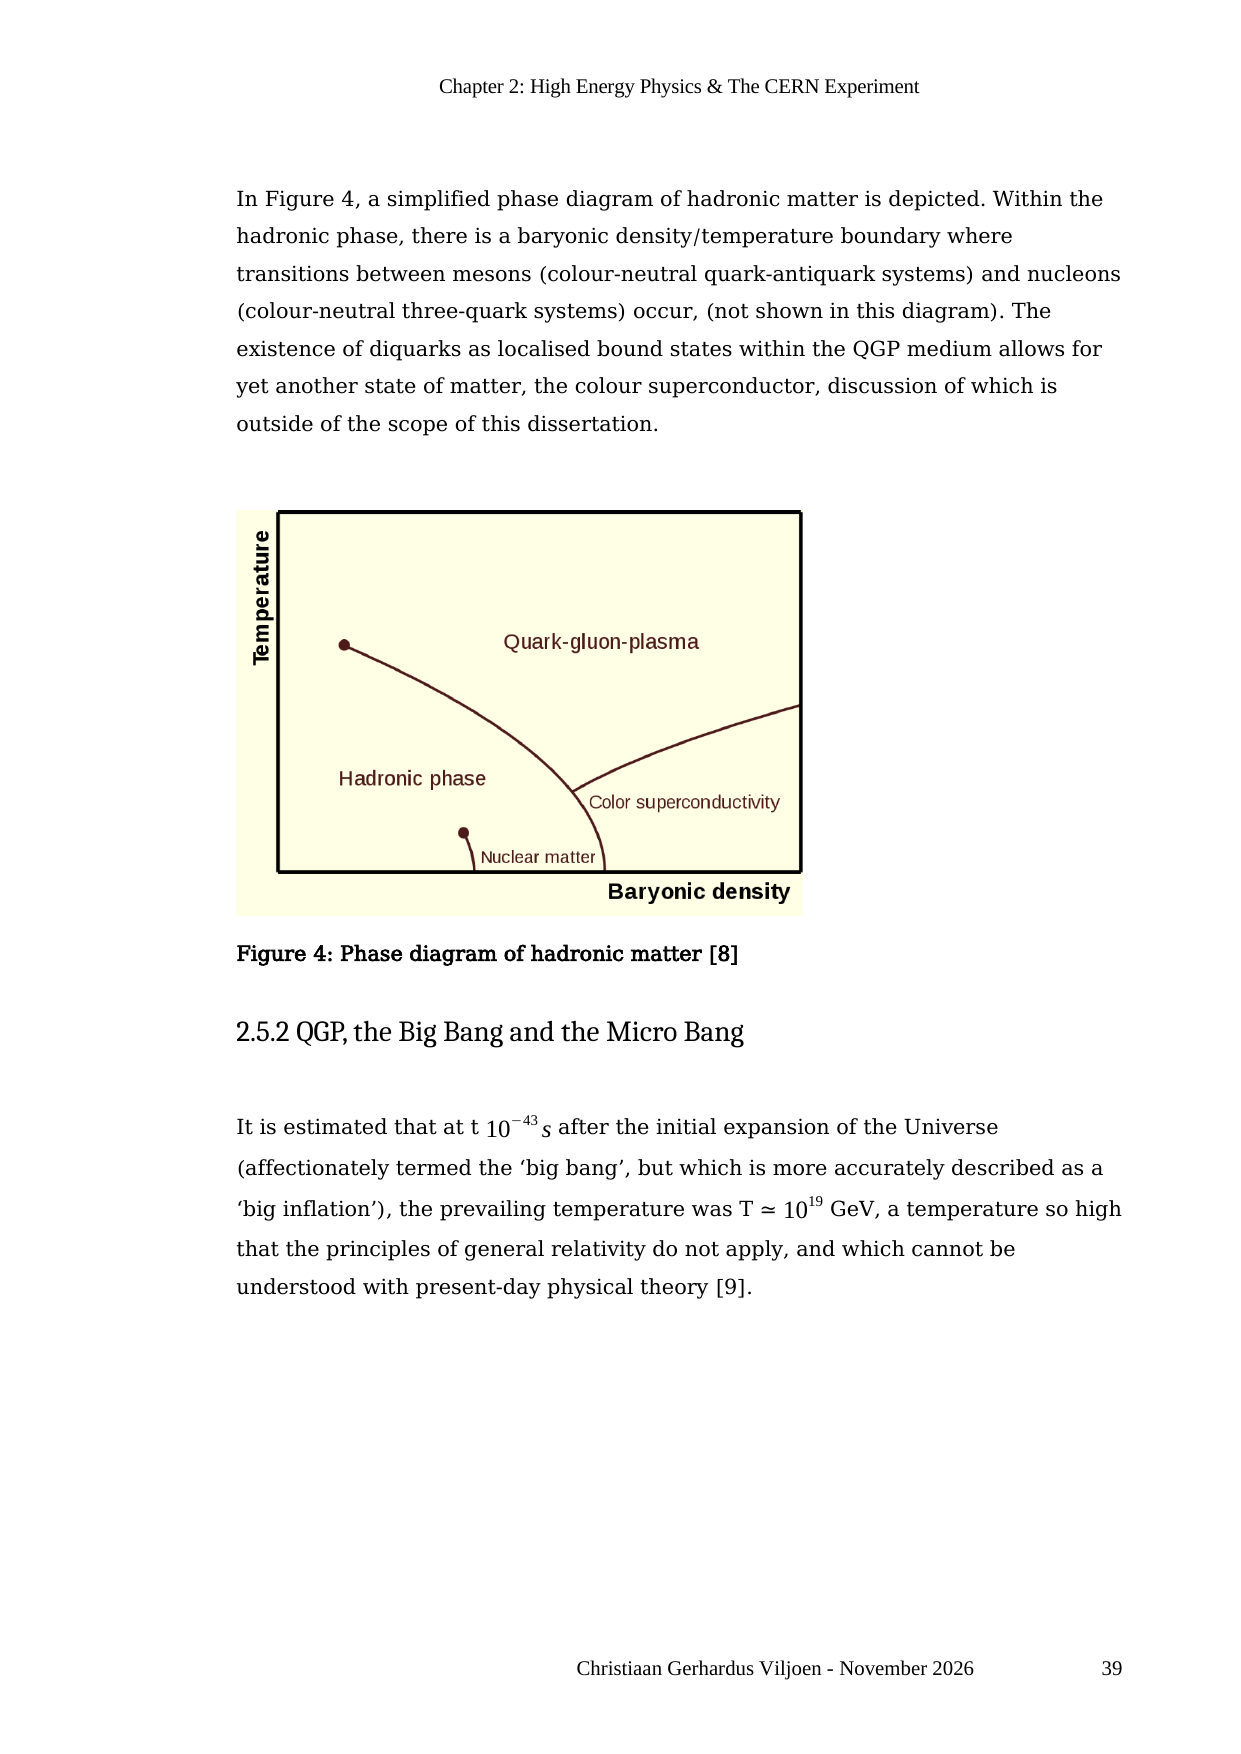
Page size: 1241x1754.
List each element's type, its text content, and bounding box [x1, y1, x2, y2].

text In Figure 4, a simplified phase diagram of hadronic matter is depicted. Within the hadronic phase, there is a baryonic density/temperature boundary where transitions between mesons (colour-neutral quark-antiquark systems) and nucleons (colour-neutral three-quark systems) occur, (not shown in this diagram). The existence of diquarks as localised bound states within the QGP medium allows for yet another state of matter, the colour superconductor, discussion of which is outside of the scope of this dissertation. [236, 185, 1122, 435]
text Figure 4: Phase diagram of hadronic matter [236, 940, 1122, 965]
picture [236, 510, 804, 916]
subtitle QGP, the Big Bang and the Micro Bang [236, 1015, 1122, 1049]
text It is estimated that at t after the initial expansion of the Universe (affectionately termed the ‘big bang’, but which is more accurately described as a ‘big inflation’), the prevailing temperature was T ≃ GeV, a temperature so high that the principles of general relativity do not apply, and which cannot be understood with present-day physical theory . [236, 1111, 1122, 1298]
